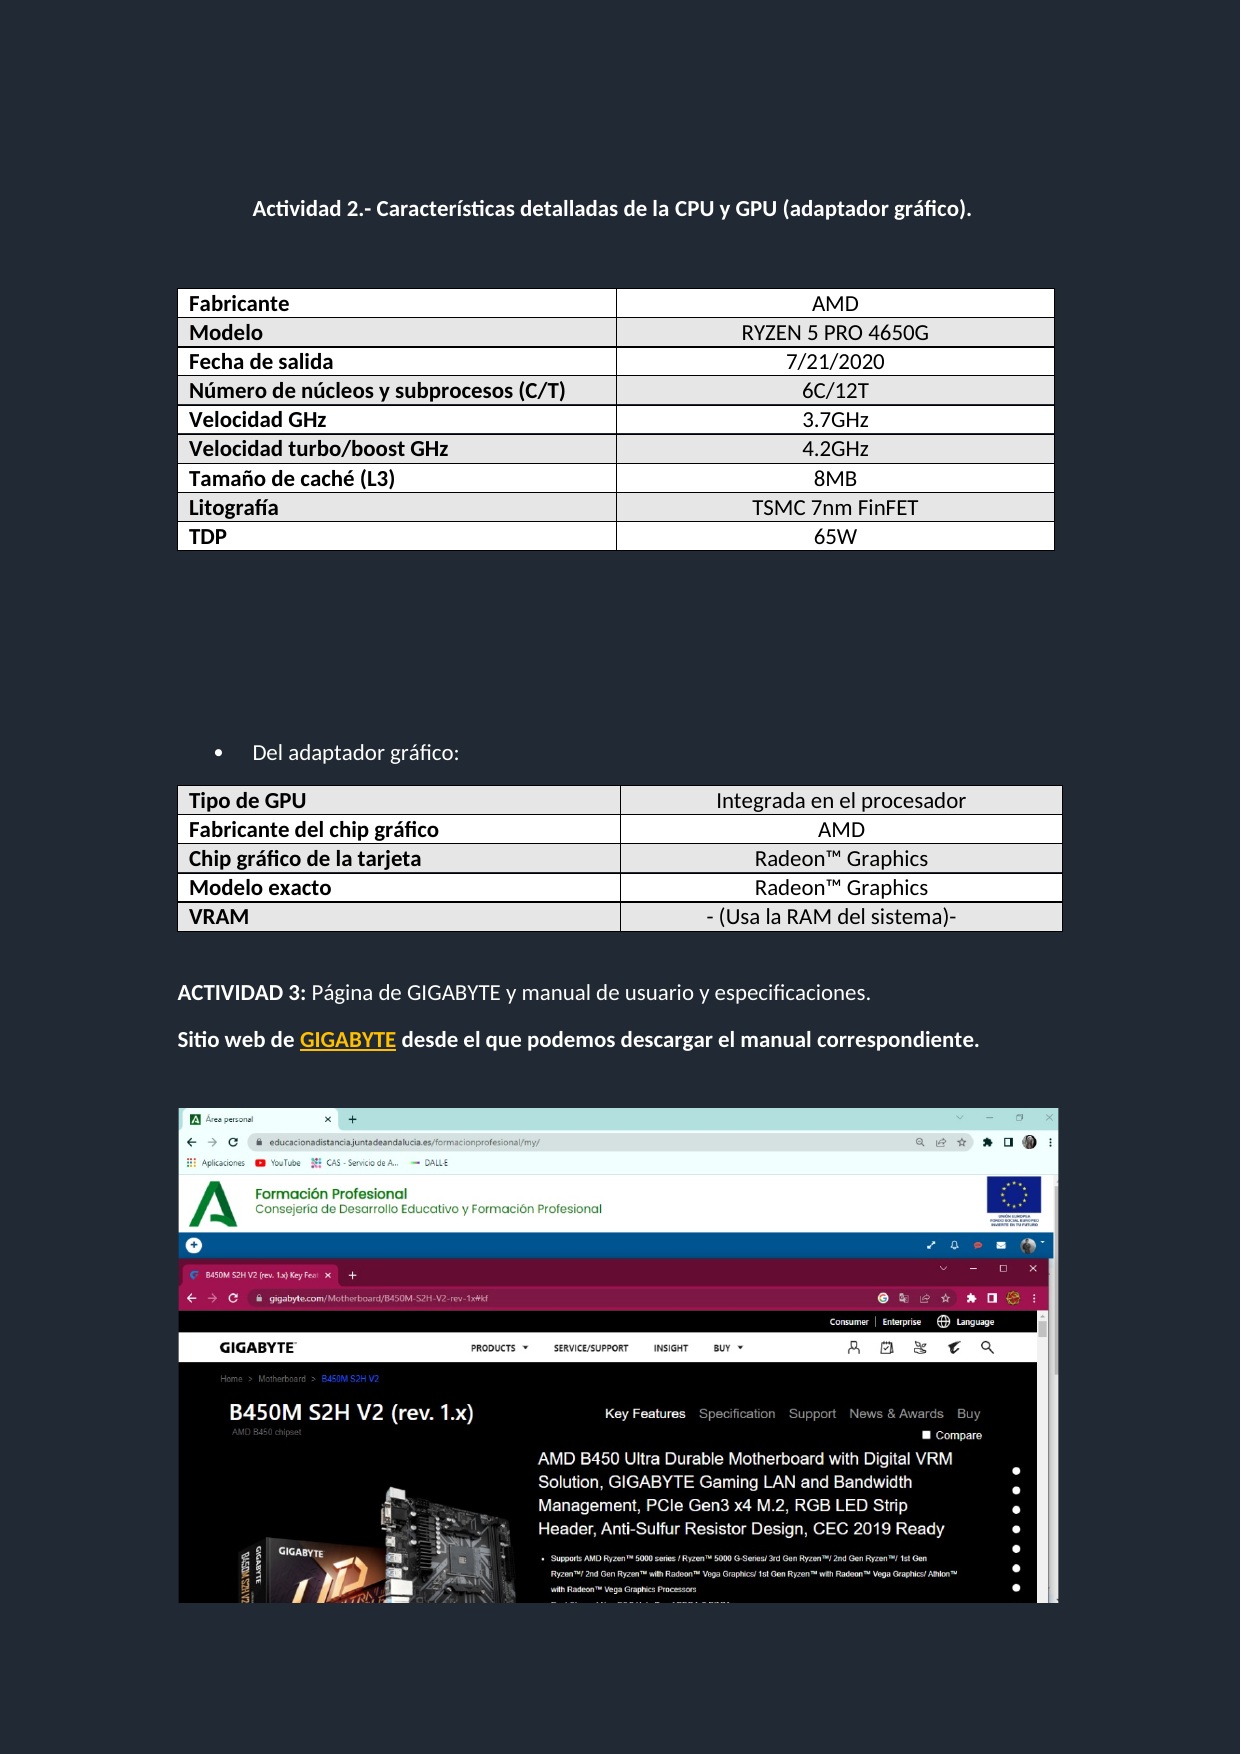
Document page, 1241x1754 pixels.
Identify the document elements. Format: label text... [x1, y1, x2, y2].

table_header Integrada en el procesador [621, 786, 1062, 814]
picture [177, 1108, 1058, 1602]
table_cell 3.7GHz [617, 406, 1054, 433]
table_cell RYZEN 5 PRO 4650G [617, 318, 1054, 346]
table_cell Fecha de salida [178, 348, 616, 375]
table_cell Fabricante del chip gráfico [178, 815, 620, 843]
table_cell Chip gráfico de la tarjeta [178, 844, 620, 872]
table_cell Número de núcleos y subprocesos (C/T) [178, 376, 616, 404]
table_header Fabricante [178, 289, 616, 317]
table_cell Velocidad turbo/boost GHz [178, 435, 616, 463]
table_cell 4.2GHz [617, 435, 1054, 463]
table_cell VRAM [178, 903, 620, 931]
table_cell 7/21/2020 [617, 348, 1054, 375]
table_header Tipo de GPU [178, 786, 620, 814]
table_cell Litografía [178, 493, 616, 521]
table_cell - (Usa la RAM del sistema)- [621, 903, 1062, 931]
table_cell TSMC 7nm FinFET [617, 493, 1054, 521]
table_cell Radeon™ Graphics [621, 844, 1062, 872]
text ACTIVIDAD 3: Página de GIGABYTE y manual de usuario y especificaciones. [177, 978, 1063, 1006]
list Del adaptador gráfico: [215, 738, 1063, 766]
table_cell Radeon™ Graphics [621, 874, 1062, 901]
table_cell Tamaño de caché (L3) [178, 464, 616, 492]
table_cell Modelo [178, 318, 616, 346]
table_cell Velocidad GHz [178, 406, 616, 433]
table_cell AMD [621, 815, 1062, 843]
list Actividad 2.- Características detalladas de la CPU y GPU (adaptador gráfico). [252, 194, 1063, 222]
table_cell TDP [178, 522, 616, 550]
table_cell 65W [617, 522, 1054, 550]
table_cell 6C/12T [617, 376, 1054, 404]
table_header AMD [617, 289, 1054, 317]
text Sitio web de GIGABYTE desde el que podemos descargar el manual correspondiente. [177, 1025, 1063, 1053]
table_cell 8MB [617, 464, 1054, 492]
table_cell Modelo exacto [178, 874, 620, 901]
